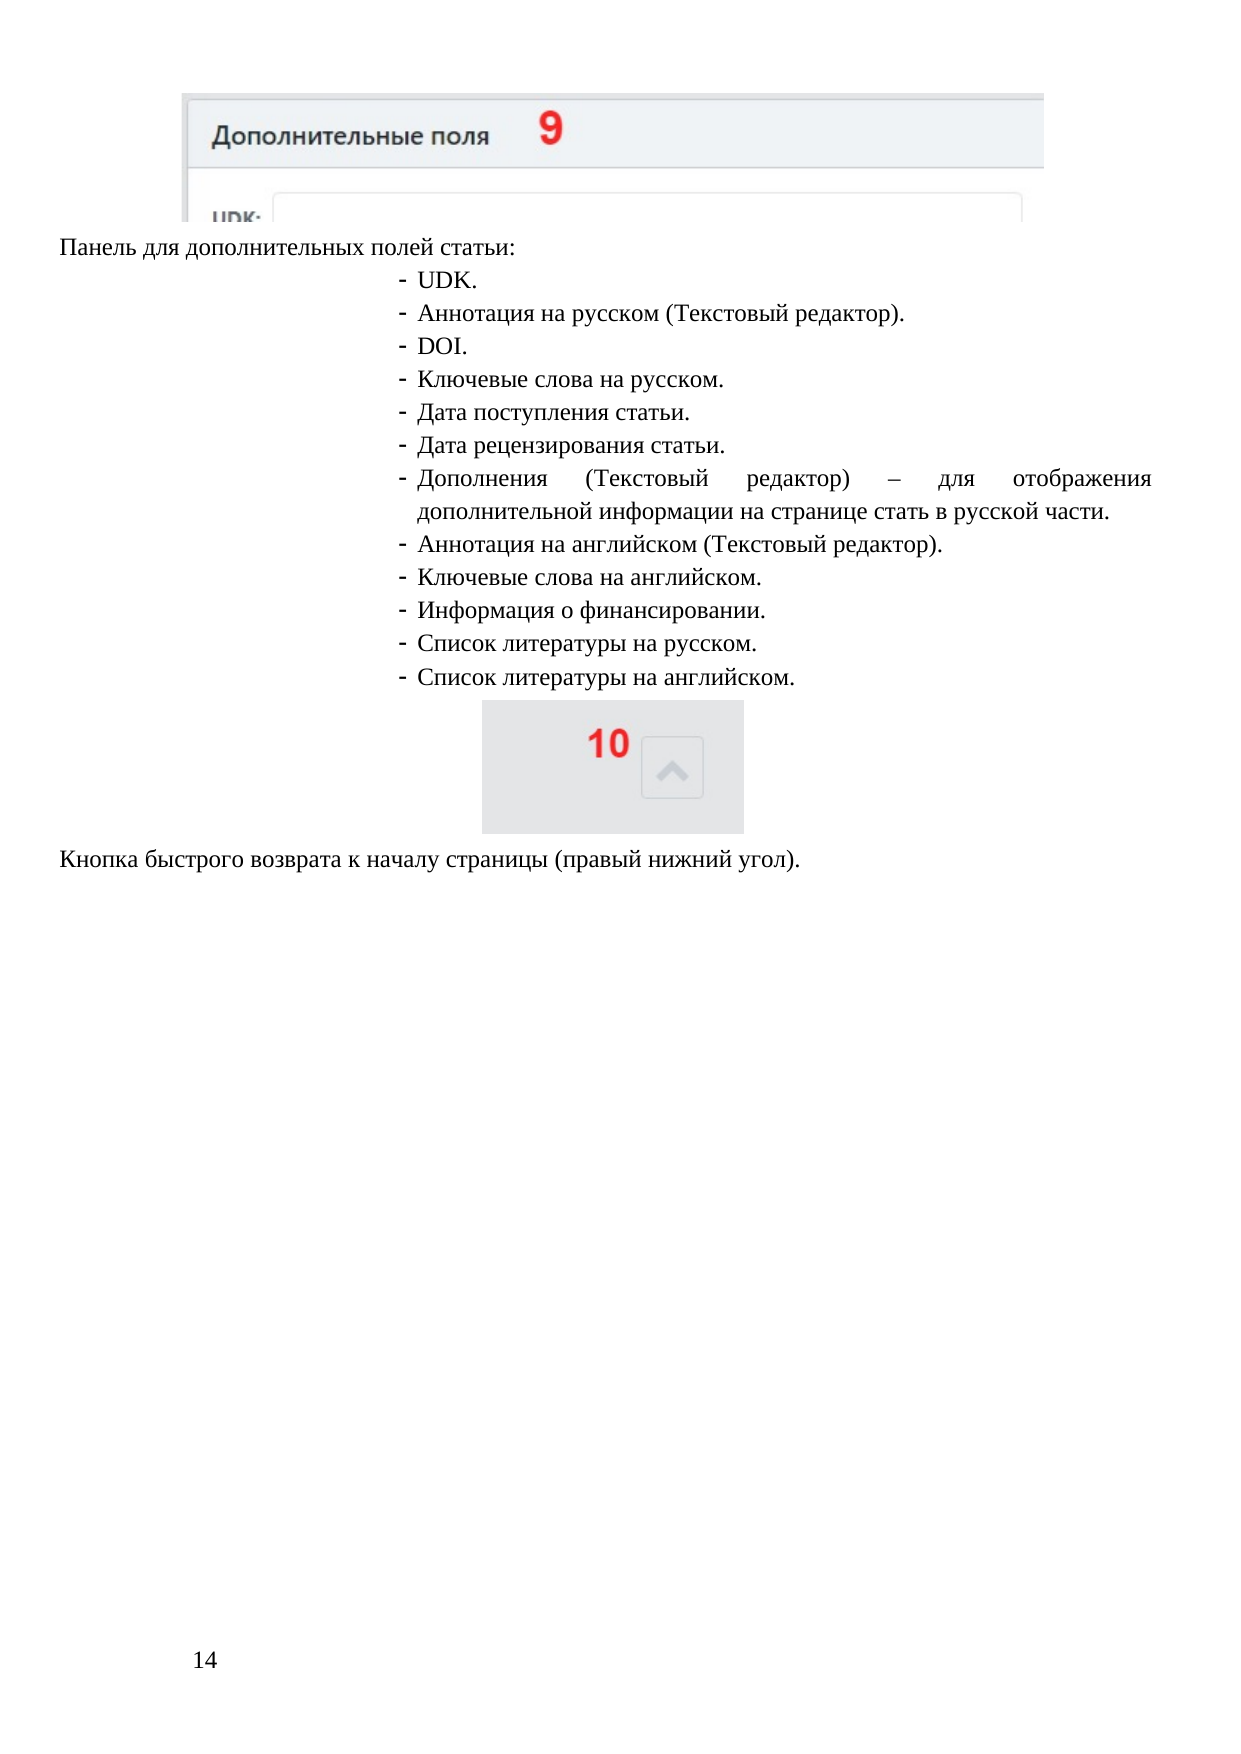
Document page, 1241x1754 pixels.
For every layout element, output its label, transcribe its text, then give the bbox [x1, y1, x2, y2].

list DOI. [398, 331, 1152, 360]
list Ключевые слова на русском. [398, 364, 1152, 393]
list Список литературы на русском. [398, 628, 1152, 657]
picture [482, 700, 744, 834]
text Кнопка быстрого возврата к началу страницы (правый нижний угол). [59, 844, 1152, 873]
list UDK. [398, 265, 1152, 294]
list Список литературы на английском. [398, 662, 1152, 690]
list Дополнения (Текстовый редактор) – для отображения дополнительной информации на странице стать в русской части. [398, 463, 1152, 525]
picture [181, 93, 1044, 222]
text Панель для дополнительных полей статьи: [59, 232, 1152, 261]
list Дата поступления статьи. [398, 397, 1152, 426]
list Информация о финансировании. [398, 596, 1152, 624]
list Аннотация на английском (Текстовый редактор). [398, 529, 1152, 558]
list Дата рецензирования статьи. [398, 430, 1152, 459]
list Ключевые слова на английском. [398, 562, 1152, 591]
list Аннотация на русском (Текстовый редактор). [398, 298, 1152, 327]
